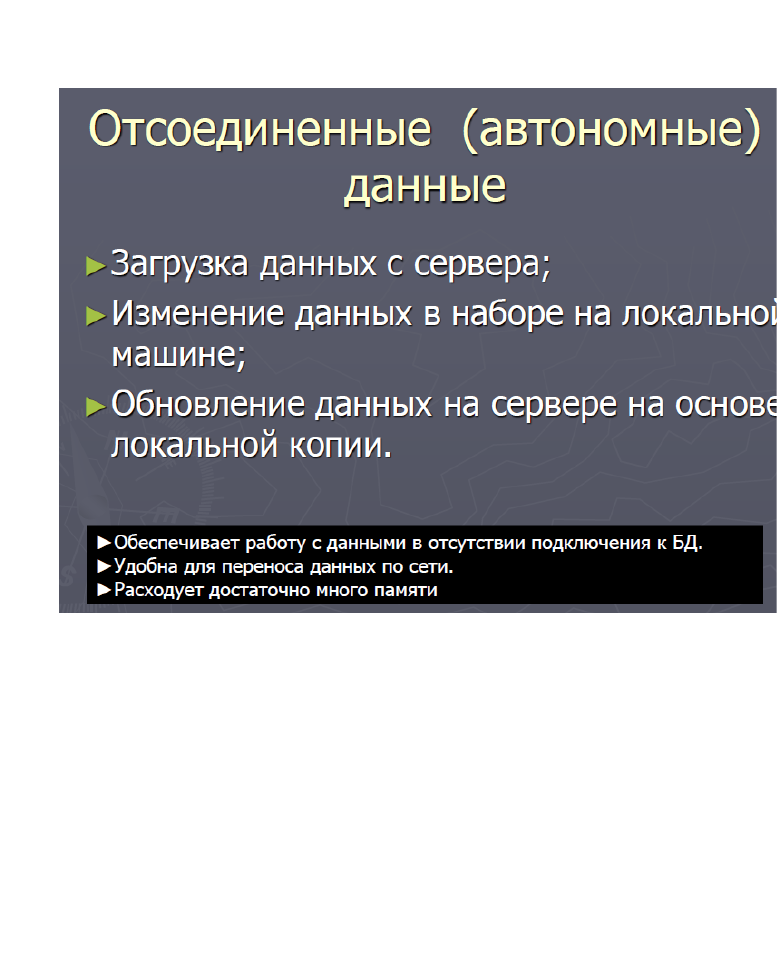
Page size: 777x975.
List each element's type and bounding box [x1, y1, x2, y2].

picture [59, 88, 777, 613]
